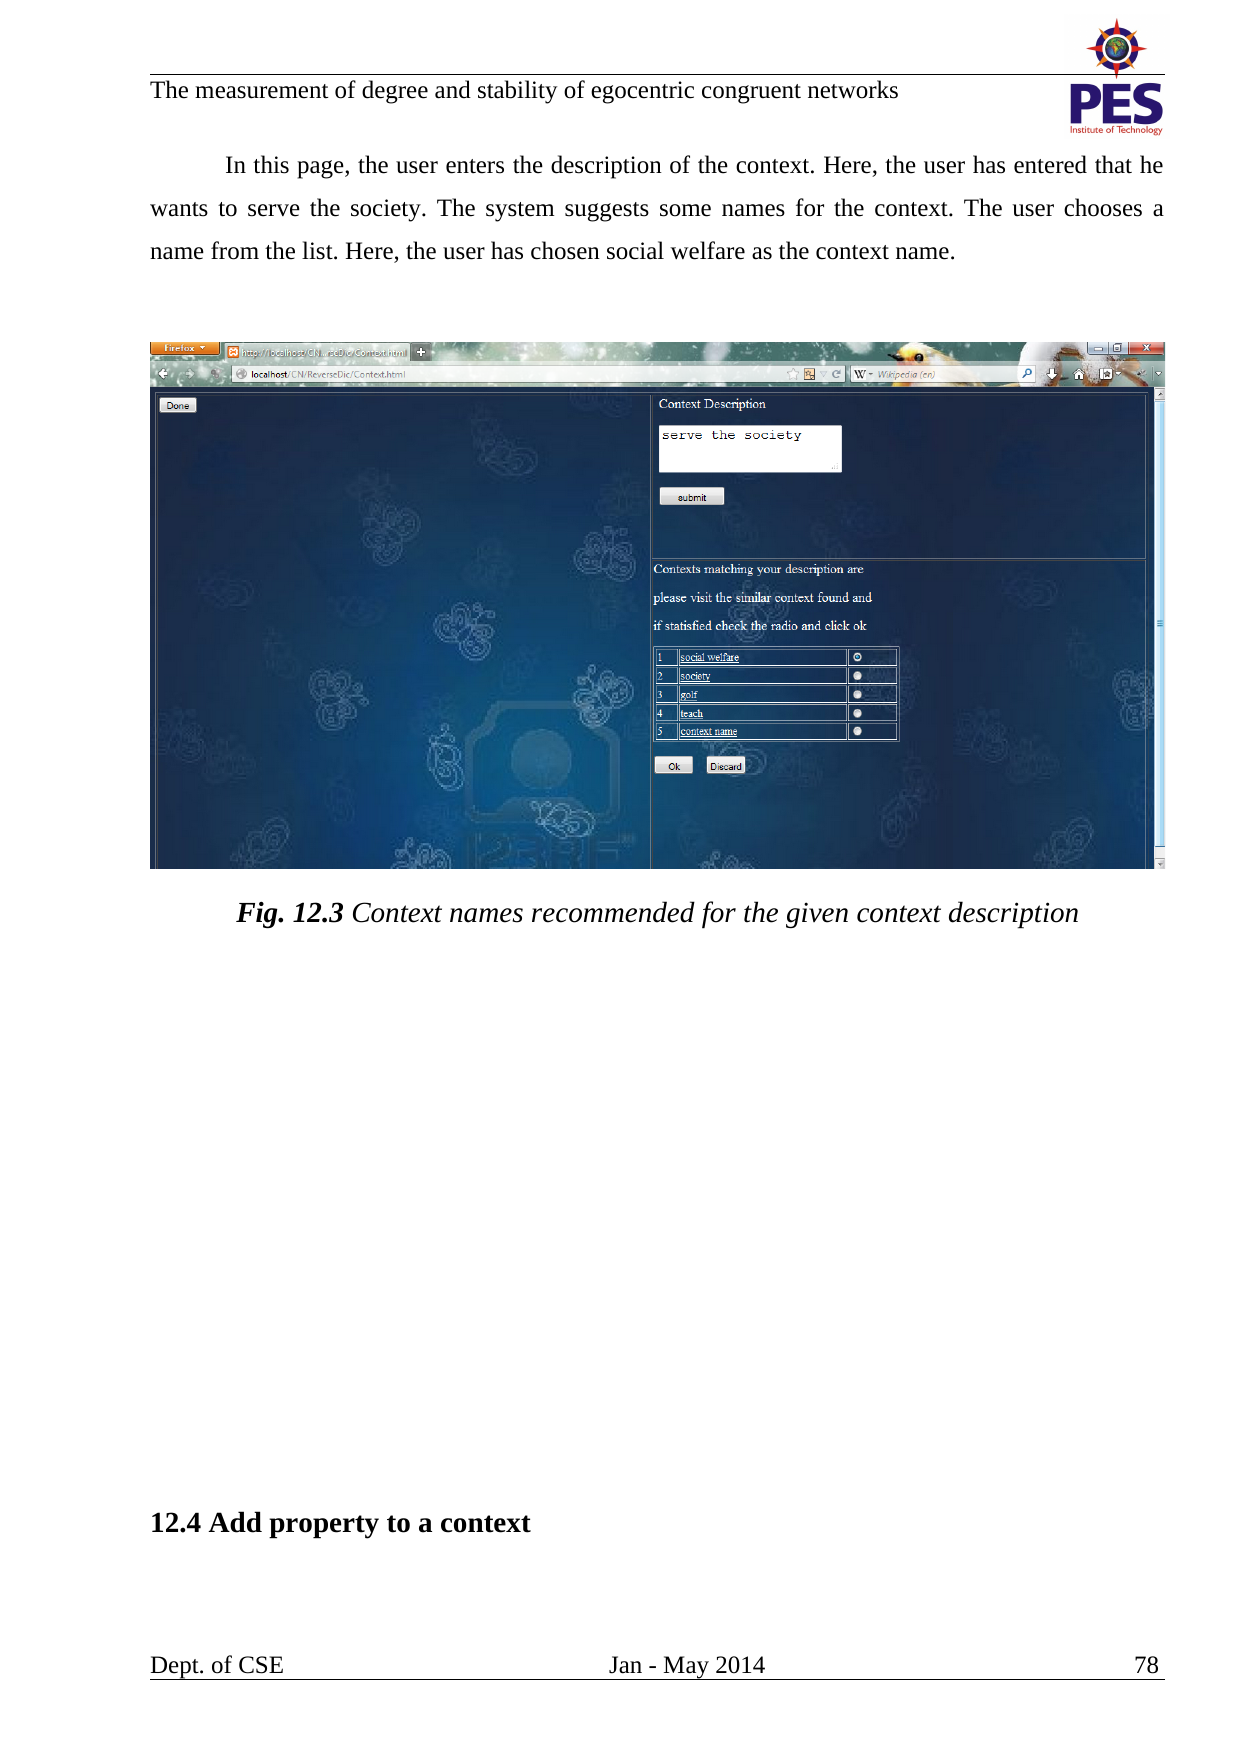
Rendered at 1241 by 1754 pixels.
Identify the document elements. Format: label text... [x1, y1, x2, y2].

text 12.4 Add property to a context [150, 1506, 1165, 1539]
picture [1063, 14, 1170, 139]
text In this page, the user enters the description of the context. Here, the user has entered that he wants to serve the society. The system suggests some names for the context. The user chooses a name from the list. Here, the user has chosen social welfare as the context name. [150, 150, 1165, 265]
text Fig. 12.3 Context names recommended for the given context description [150, 895, 1165, 929]
picture [150, 342, 1166, 869]
